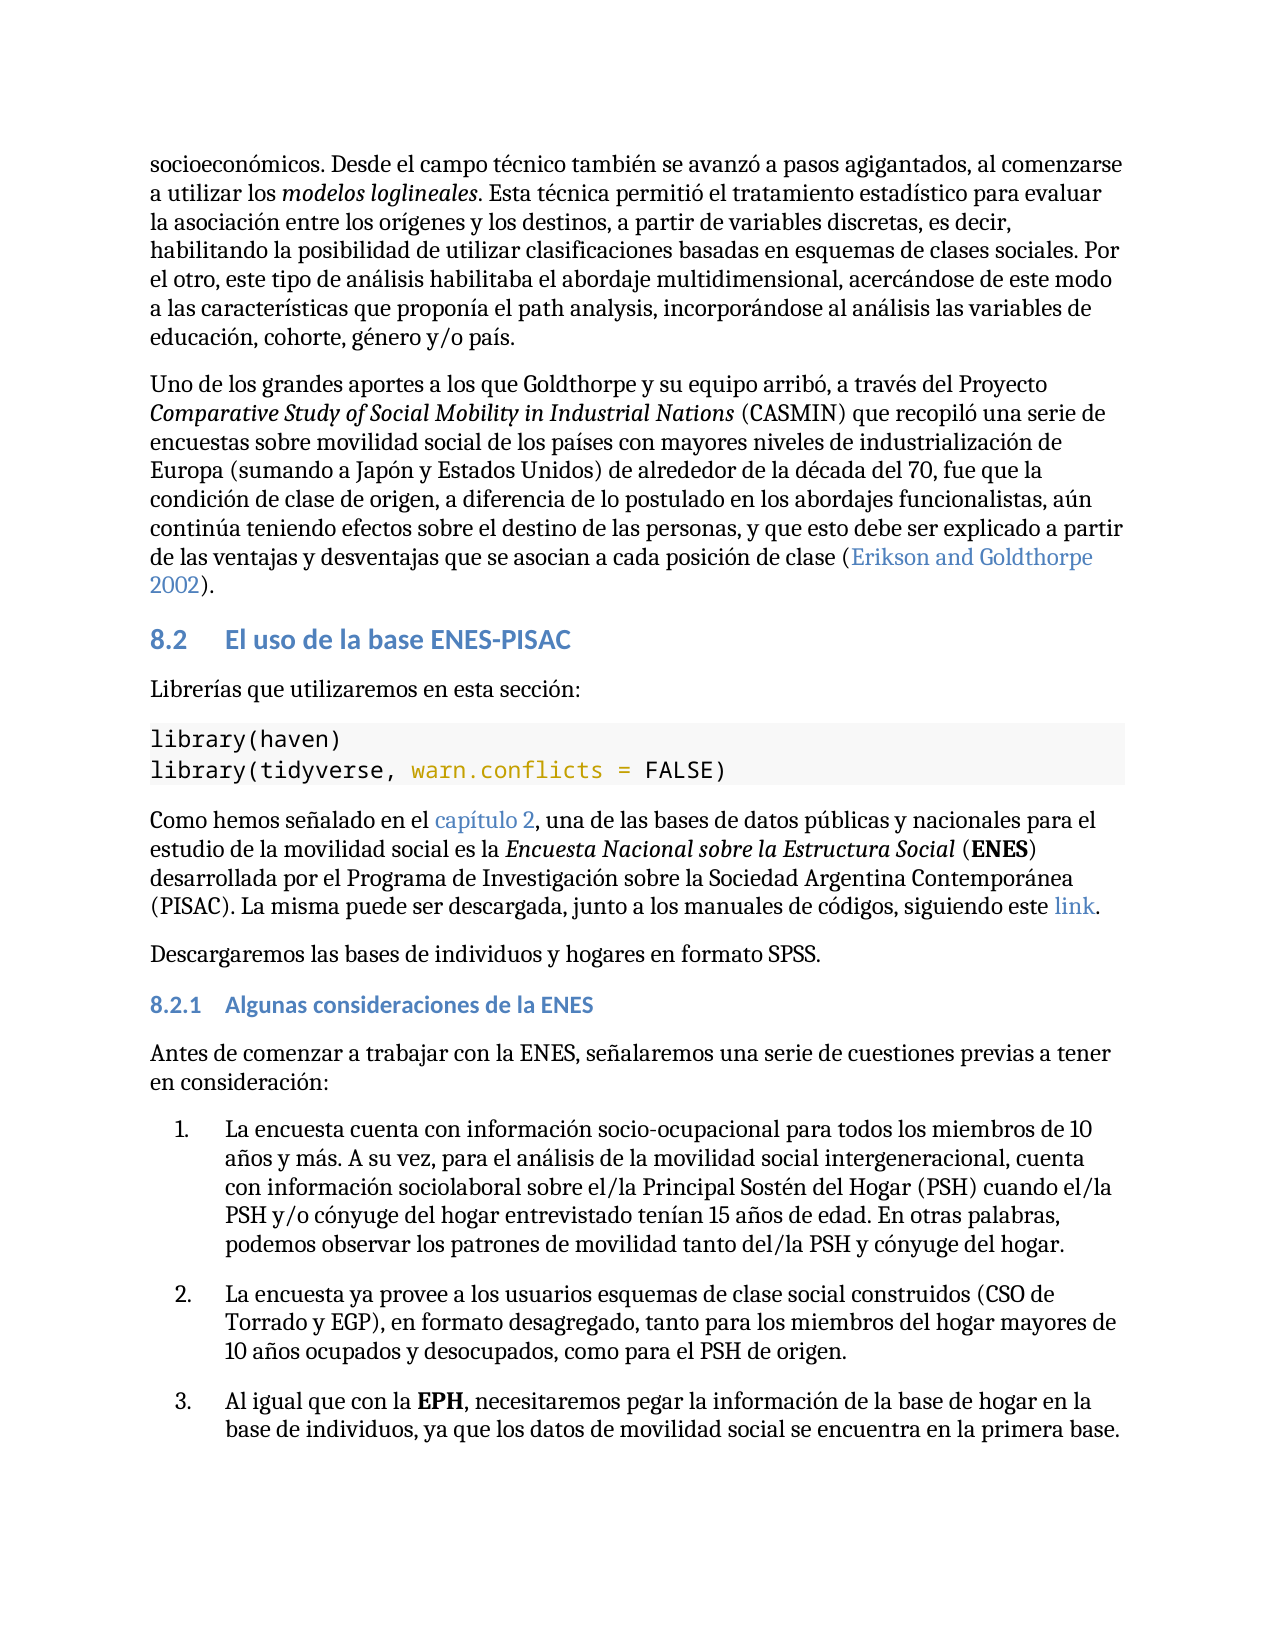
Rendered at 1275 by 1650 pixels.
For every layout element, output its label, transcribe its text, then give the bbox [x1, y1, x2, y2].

subtitle 8.2.1 Algunas consideraciones de la ENES [150, 989, 1125, 1020]
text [150, 150, 1125, 351]
text Uno de los grandes aportes a los que Goldthorpe y su equipo arribó, a través del Proyecto Comparative Study of Social Mobility in Industrial Nations (CASMIN) que recopiló una serie de encuestas sobre movilidad social de los países con mayores niveles de industrialización de Europa (sumando a Japón y Estados Unidos) de alrededor de la década del 70, fue que la condición de clase de origen, a diferencia de lo postulado en los abordajes funcionalistas, aún continúa teniendo efectos sobre el destino de las personas, y que esto debe ser explicado a partir de las ventajas y desventajas que se asocian a cada posición de clase (Erikson and Goldthorpe 2002). [150, 370, 1125, 600]
subtitle 8.2 El uso de la base ENES-PISAC [150, 621, 1125, 656]
text Descargaremos las bases de individuos y hogares en formato SPSS. [150, 940, 1125, 968]
list La encuesta cuenta con información socio-ocupacional para todos los miembros de 10 años y más. A su vez, para el análisis de la movilidad social intergeneracional, cuenta con información sociolaboral sobre el/la Principal Sostén del Hogar (PSH) cuando el/la PSH y/o cónyuge del hogar entrevistado tenían 15 años de edad. En otras palabras, podemos observar los patrones de movilidad tanto del/la PSH y cónyuge del hogar. [175, 1115, 1125, 1259]
text library(haven) library(tidyverse, warn.conflicts = FALSE) [342, 723, 1125, 785]
list Al igual que con la EPH, necesitaremos pegar la información de la base de hogar en la base de individuos, ya que los datos de movilidad social se encuentra en la primera base. [175, 1387, 1125, 1444]
text Como hemos señalado en el capítulo 2, una de las bases de datos públicas y nacionales para el estudio de la movilidad social es la Encuesta Nacional sobre la Estructura Social (ENES) desarrollada por el Programa de Investigación sobre la Sociedad Argentina Contemporánea (PISAC). La misma puede ser descargada, junto a los manuales de códigos, siguiendo este link. [150, 806, 1125, 921]
text Antes de comenzar a trabajar con la ENES, señalaremos una serie de cuestiones previas a tener en consideración: [150, 1039, 1125, 1096]
list La encuesta ya provee a los usuarios esquemas de clase social construidos (CSO de Torrado y EGP), en formato desagregado, tanto para los miembros del hogar mayores de 10 años ocupados y desocupados, como para el PSH de origen. [175, 1279, 1125, 1366]
text Librerías que utilizaremos en esta sección: [150, 675, 1125, 704]
